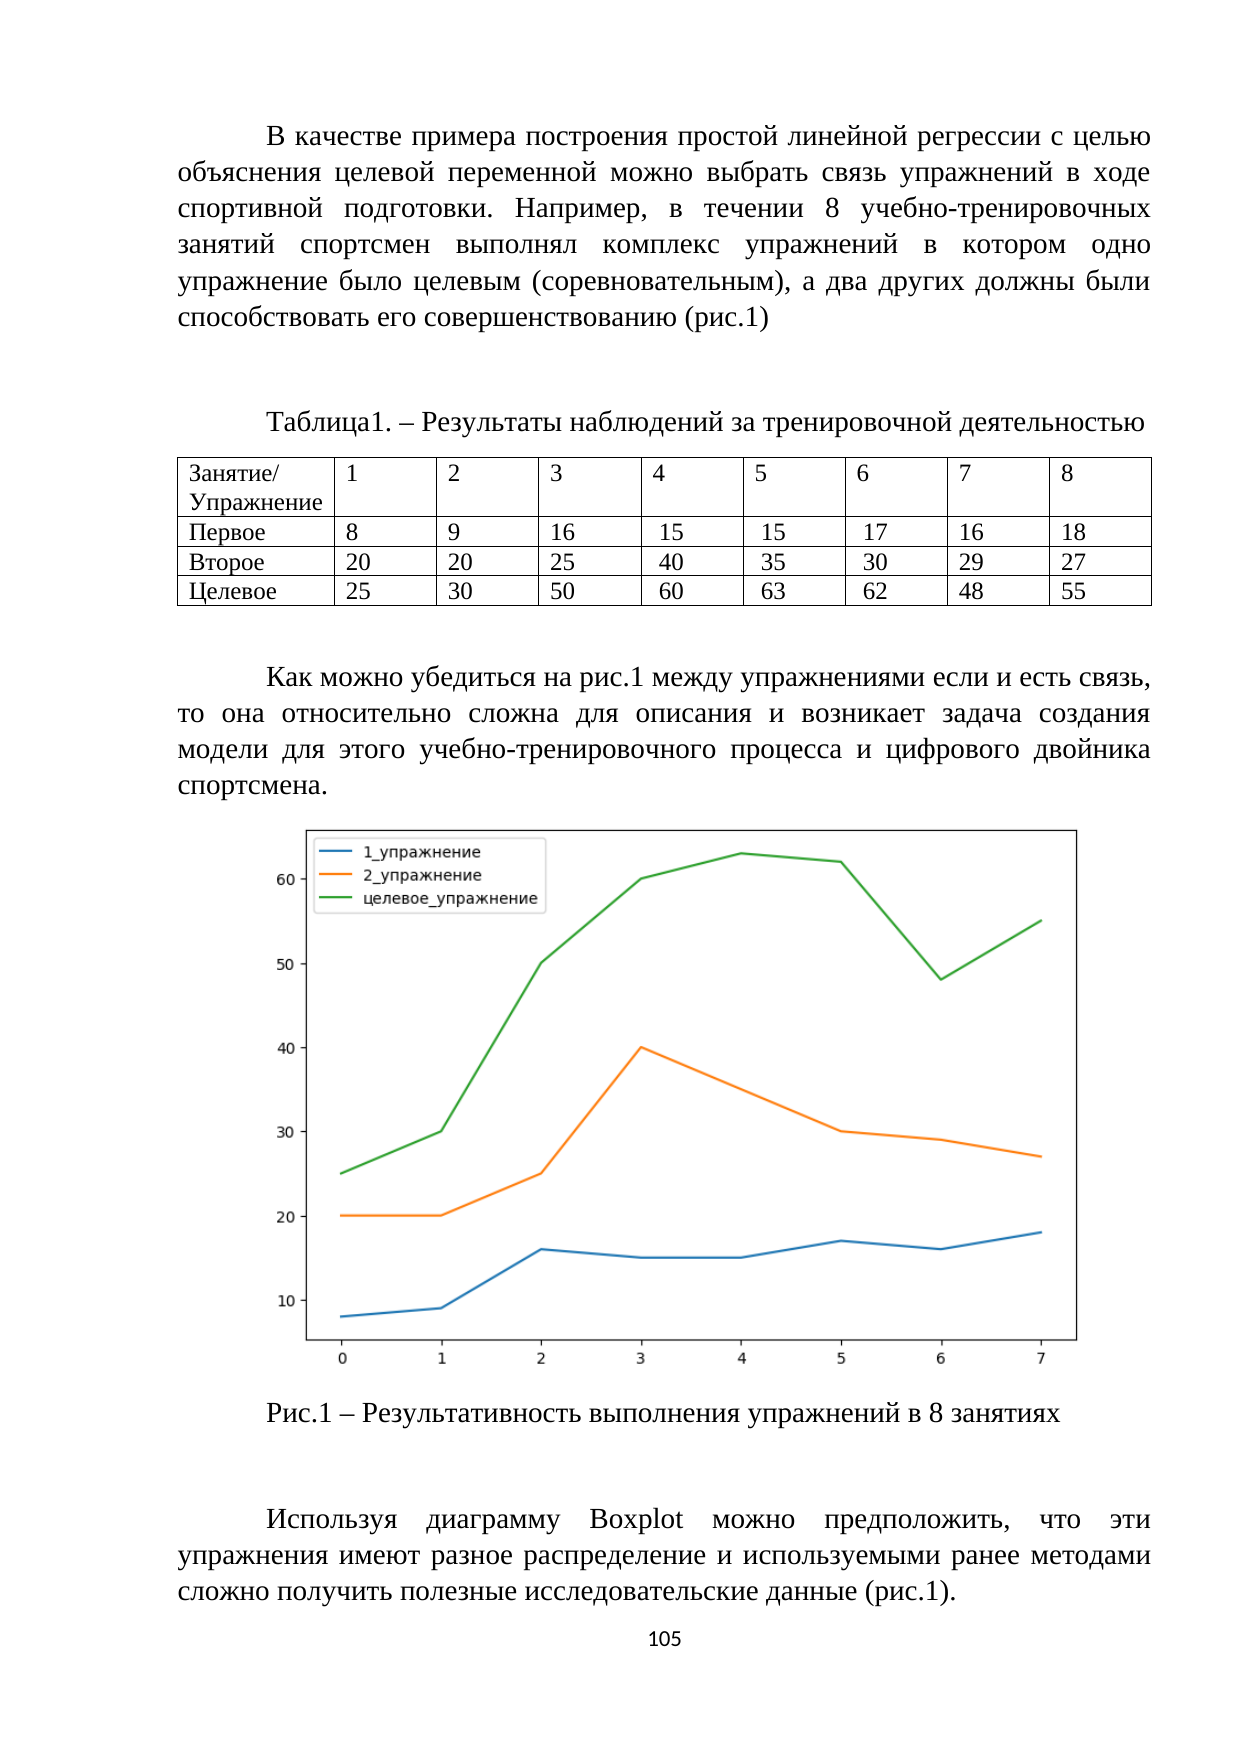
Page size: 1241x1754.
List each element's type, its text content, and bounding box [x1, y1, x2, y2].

text Как можно убедиться на рис.1 между упражнениями если и есть связь, то она относительно сложна для описания и возникает задача создания модели для этого учебно-тренировочного процесса и цифрового двойника спортсмена. [177, 659, 1152, 801]
table_cell 20 [335, 547, 436, 575]
table_cell 63 [744, 576, 845, 605]
table_cell Первое [178, 517, 334, 546]
table_cell 20 [437, 547, 538, 575]
table_cell 17 [846, 517, 947, 546]
table_header 7 [948, 458, 1049, 516]
text В качестве примера построения простой линейной регрессии с целью объяснения целевой переменной можно выбрать связь упражнений в ходе спортивной подготовки. Например, в течении 8 учебно-тренировочных занятий спортсмен выполнял комплекс упражнений в котором одно упражнение было целевым (соревновательным), а два других должны были способствовать его совершенствованию (рис.1) [177, 118, 1152, 332]
table_cell 48 [948, 576, 1049, 605]
text Таблица1. – Результаты наблюдений за тренировочной деятельностью [177, 404, 1152, 438]
table_cell 25 [335, 576, 436, 605]
table_header 8 [1050, 458, 1151, 516]
table_cell 25 [539, 547, 641, 575]
table_cell 55 [1050, 576, 1151, 605]
table_header 2 [437, 458, 538, 516]
table_cell 27 [1050, 547, 1151, 575]
table_cell 15 [744, 517, 845, 546]
table_header Занятие/ Упражнение [178, 458, 334, 516]
table_cell 50 [539, 576, 641, 605]
table_cell 29 [948, 547, 1049, 575]
table_header 6 [846, 458, 947, 516]
table_cell 40 [642, 547, 743, 575]
table_cell 16 [948, 517, 1049, 546]
table_cell 62 [846, 576, 947, 605]
table_cell 16 [539, 517, 641, 546]
picture [265, 820, 1086, 1377]
table_cell 15 [642, 517, 743, 546]
table_cell Целевое [178, 576, 334, 605]
table_cell 18 [1050, 517, 1151, 546]
table_cell 30 [846, 547, 947, 575]
table_cell 35 [744, 547, 845, 575]
table_cell 9 [437, 517, 538, 546]
table_cell Второе [178, 547, 334, 575]
table_header 4 [642, 458, 743, 516]
table_header 5 [744, 458, 845, 516]
text Рис.1 – Результативность выполнения упражнений в 8 занятиях [177, 1395, 1152, 1429]
table_header 3 [539, 458, 641, 516]
table_cell 30 [437, 576, 538, 605]
table_header 1 [335, 458, 436, 516]
table_cell 8 [335, 517, 436, 546]
table_cell 60 [642, 576, 743, 605]
text Используя диаграмму Boxplot можно предположить, что эти упражнения имеют разное распределение и используемыми ранее методами сложно получить полезные исследовательские данные (рис.1). [177, 1501, 1152, 1607]
